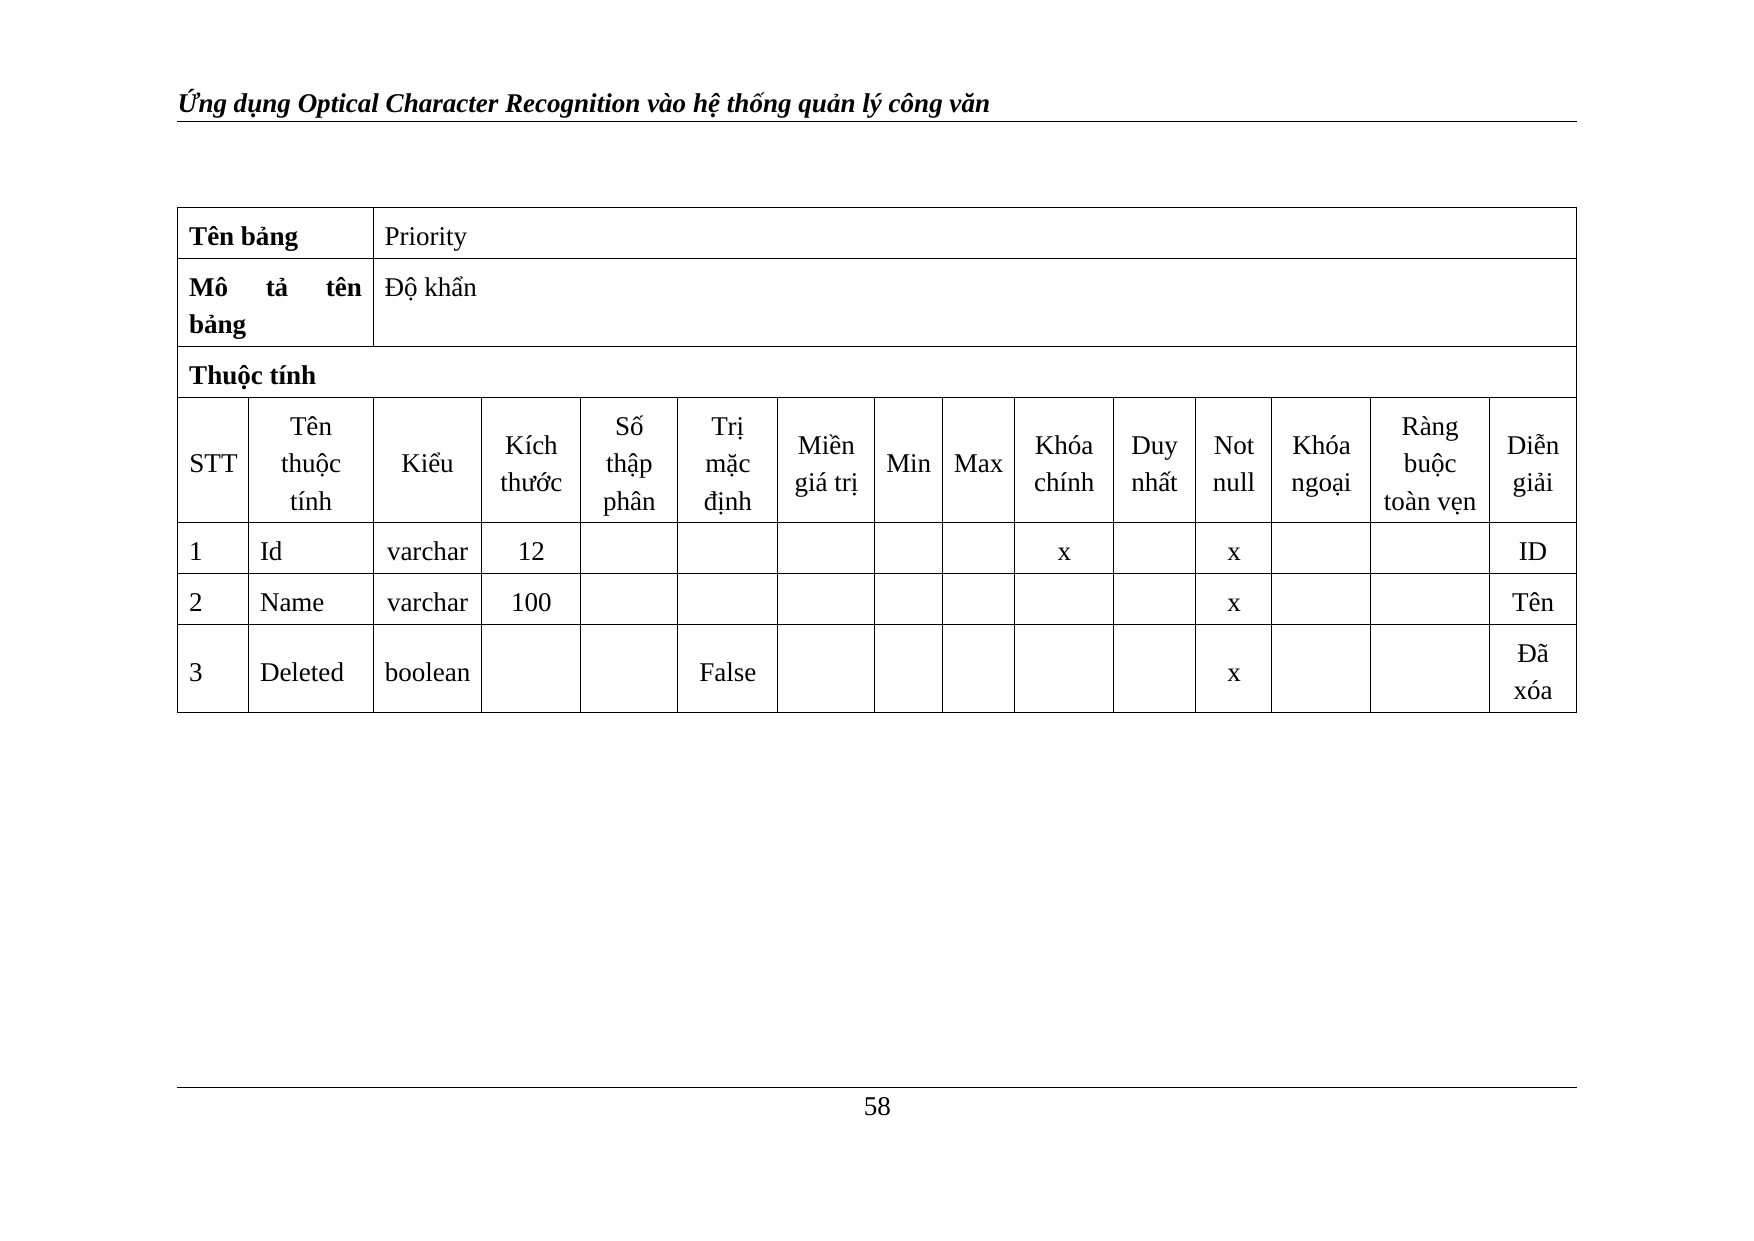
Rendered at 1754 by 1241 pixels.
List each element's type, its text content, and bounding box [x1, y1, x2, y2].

table_cell Kiểu [374, 398, 481, 522]
table_cell 2 [178, 574, 248, 624]
table_cell [778, 574, 874, 624]
table_cell x [1015, 523, 1113, 573]
table_cell Miền giá trị [778, 398, 874, 522]
table_cell x [1196, 574, 1271, 624]
table_cell Max [943, 398, 1014, 522]
table_cell Name [249, 574, 373, 624]
table_cell 100 [482, 574, 580, 624]
table_cell Kích thước [482, 398, 580, 522]
table_cell Tên thuộc tính [249, 398, 373, 522]
table_cell [943, 523, 1014, 573]
table_cell Đã xóa [1490, 625, 1576, 712]
table_cell x [1196, 625, 1271, 712]
table_cell [778, 523, 874, 573]
table_cell [1371, 574, 1489, 624]
table_cell [482, 625, 580, 712]
table_cell 1 [178, 523, 248, 573]
table_cell varchar [374, 574, 481, 624]
table_cell ID [1490, 523, 1576, 573]
table_cell Diễn giải [1490, 398, 1576, 522]
table_cell [1272, 625, 1370, 712]
table_cell boolean [374, 625, 481, 712]
table_cell Tên [1490, 574, 1576, 624]
table_cell [1114, 523, 1195, 573]
table_cell [875, 523, 942, 573]
table_cell False [678, 625, 777, 712]
table_cell Thuộc tính [178, 347, 1576, 397]
table_cell Độ khẩn [374, 259, 1576, 346]
table_cell [1015, 574, 1113, 624]
table_cell [1114, 574, 1195, 624]
table_cell [1114, 625, 1195, 712]
table_cell Deleted [249, 625, 373, 712]
table_cell Min [875, 398, 942, 522]
table_cell Duy nhất [1114, 398, 1195, 522]
table_cell [943, 574, 1014, 624]
table_header Tên bảng [178, 208, 373, 258]
table_cell [1015, 625, 1113, 712]
table_cell [875, 574, 942, 624]
table_cell [678, 574, 777, 624]
table_cell [1272, 574, 1370, 624]
table_cell [678, 523, 777, 573]
table_cell Ràng buộc toàn vẹn [1371, 398, 1489, 522]
table_cell [581, 574, 677, 624]
table_cell Mô tả tên bảng [178, 259, 373, 346]
table_cell STT [178, 398, 248, 522]
table_cell Trị mặc định [678, 398, 777, 522]
table_cell [943, 625, 1014, 712]
table_cell Not null [1196, 398, 1271, 522]
table_cell [1371, 523, 1489, 573]
table_cell [1371, 625, 1489, 712]
table_cell [581, 625, 677, 712]
table_cell x [1196, 523, 1271, 573]
table_cell Id [249, 523, 373, 573]
table_cell [581, 523, 677, 573]
table_header Priority [374, 208, 1576, 258]
table_cell [778, 625, 874, 712]
table_cell varchar [374, 523, 481, 573]
table_cell Khóa ngoại [1272, 398, 1370, 522]
table_cell [875, 625, 942, 712]
table_cell Số thập phân [581, 398, 677, 522]
table_cell [1272, 523, 1370, 573]
table_cell 12 [482, 523, 580, 573]
table_cell Khóa chính [1015, 398, 1113, 522]
table_cell 3 [178, 625, 248, 712]
